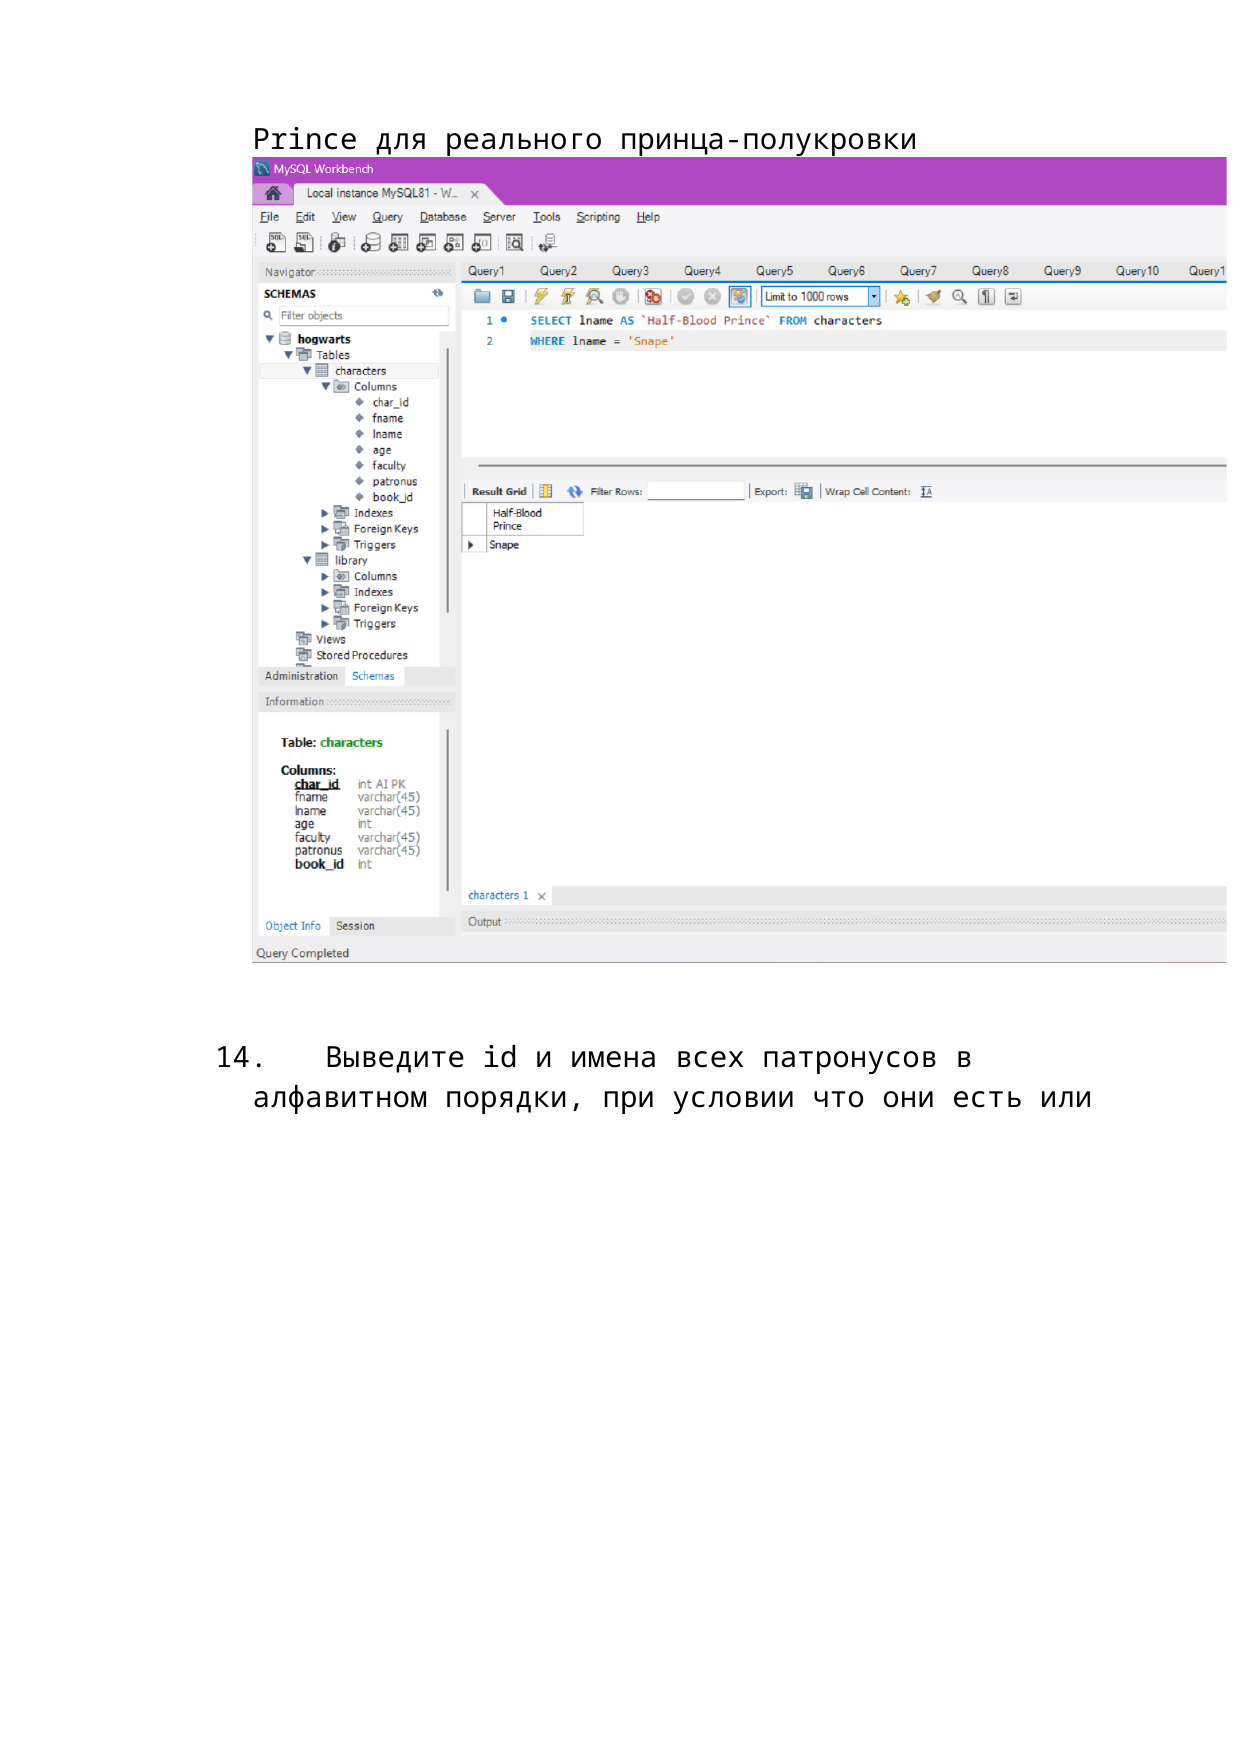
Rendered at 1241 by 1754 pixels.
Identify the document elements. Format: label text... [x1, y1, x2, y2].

picture [252, 157, 1227, 963]
list Выведите id и имена всех патронусов в алфавитном порядки, при условии что они есть или известны [215, 1036, 1152, 1116]
